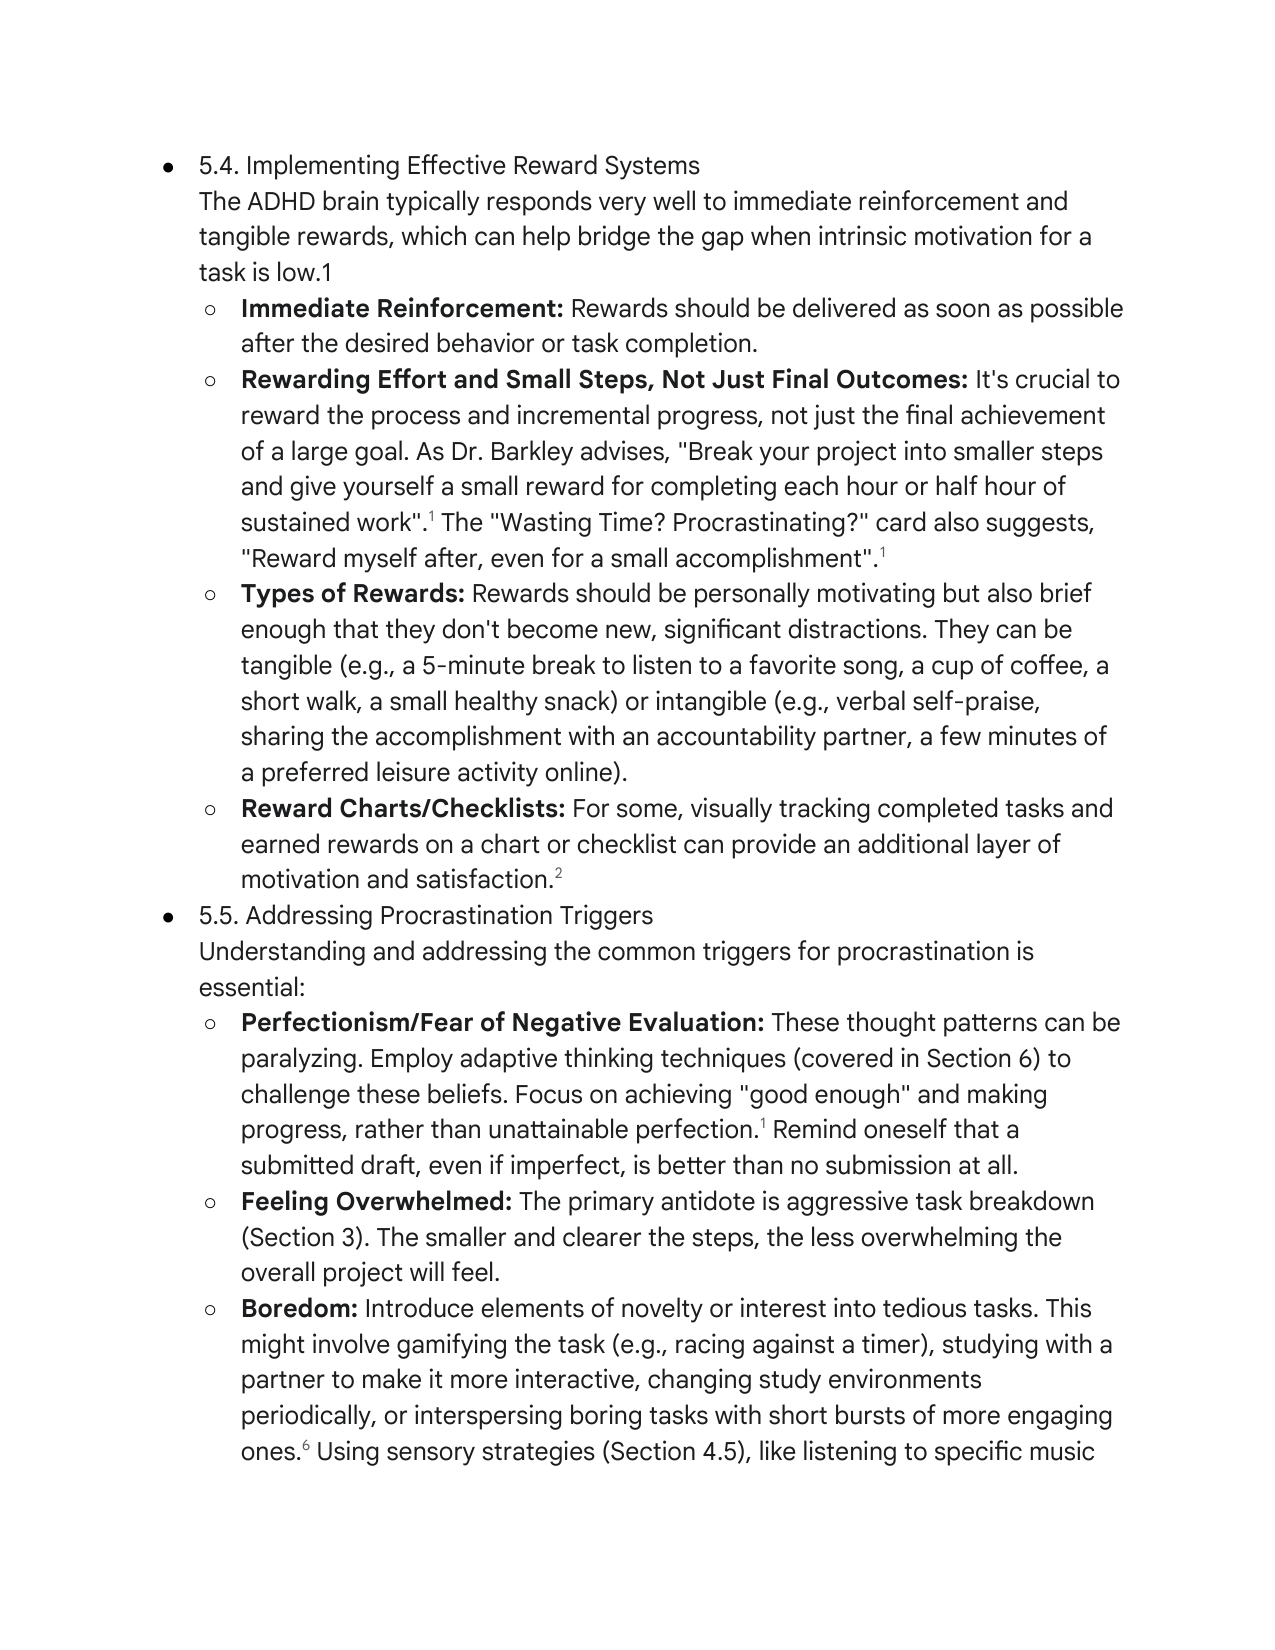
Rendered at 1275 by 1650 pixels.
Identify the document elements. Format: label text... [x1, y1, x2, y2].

list Immediate Reinforcement: Rewards should be delivered as soon as possible after the desired behavior or task completion. [203, 293, 1125, 360]
list Types of Rewards: Rewards should be personally motivating but also brief enough that they don't become new, significant distractions. They can be tangible (e.g., a 5-minute break to listen to a favorite song, a cup of coffee, a short walk, a small healthy snack) or intangible (e.g., verbal self-praise, sharing the accomplishment with an accountability partner, a few minutes of a preferred leisure activity online). [203, 579, 1125, 789]
list Rewarding Effort and Small Steps, Not Just Final Outcomes: It's crucial to reward the process and incremental progress, not just the final achievement of a large goal. As Dr. Barkley advises, "Break your project into smaller steps and give yourself a small reward for completing each hour or half hour of sustained work".1 The "Wasting Time? Procrastinating?" card also suggests, "Reward myself after, even for a small accomplishment".1 [203, 364, 1125, 574]
list 5.4. Implementing Effective Reward Systems The ADHD brain typically responds very well to immediate reinforcement and tangible rewards, which can help bridge the gap when intrinsic motivation for a task is low.1 [161, 150, 1125, 288]
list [203, 1293, 1125, 1468]
list 5.5. Addressing Procrastination Triggers Understanding and addressing the common triggers for procrastination is essential: [161, 900, 1125, 1003]
list Perfectionism/Fear of Negative Evaluation: These thought patterns can be paralyzing. Employ adaptive thinking techniques (covered in Section 6) to challenge these beliefs. Focus on achieving "good enough" and making progress, rather than unattainable perfection.1 Remind oneself that a submitted draft, even if imperfect, is better than no submission at all. [203, 1007, 1125, 1182]
list Feeling Overwhelmed: The primary antidote is aggressive task breakdown (Section 3). The smaller and clearer the steps, the less overwhelming the overall project will feel. [203, 1186, 1125, 1289]
list Reward Charts/Checklists: For some, visually tracking completed tasks and earned rewards on a chart or checklist can provide an additional layer of motivation and satisfaction.2 [203, 793, 1125, 896]
